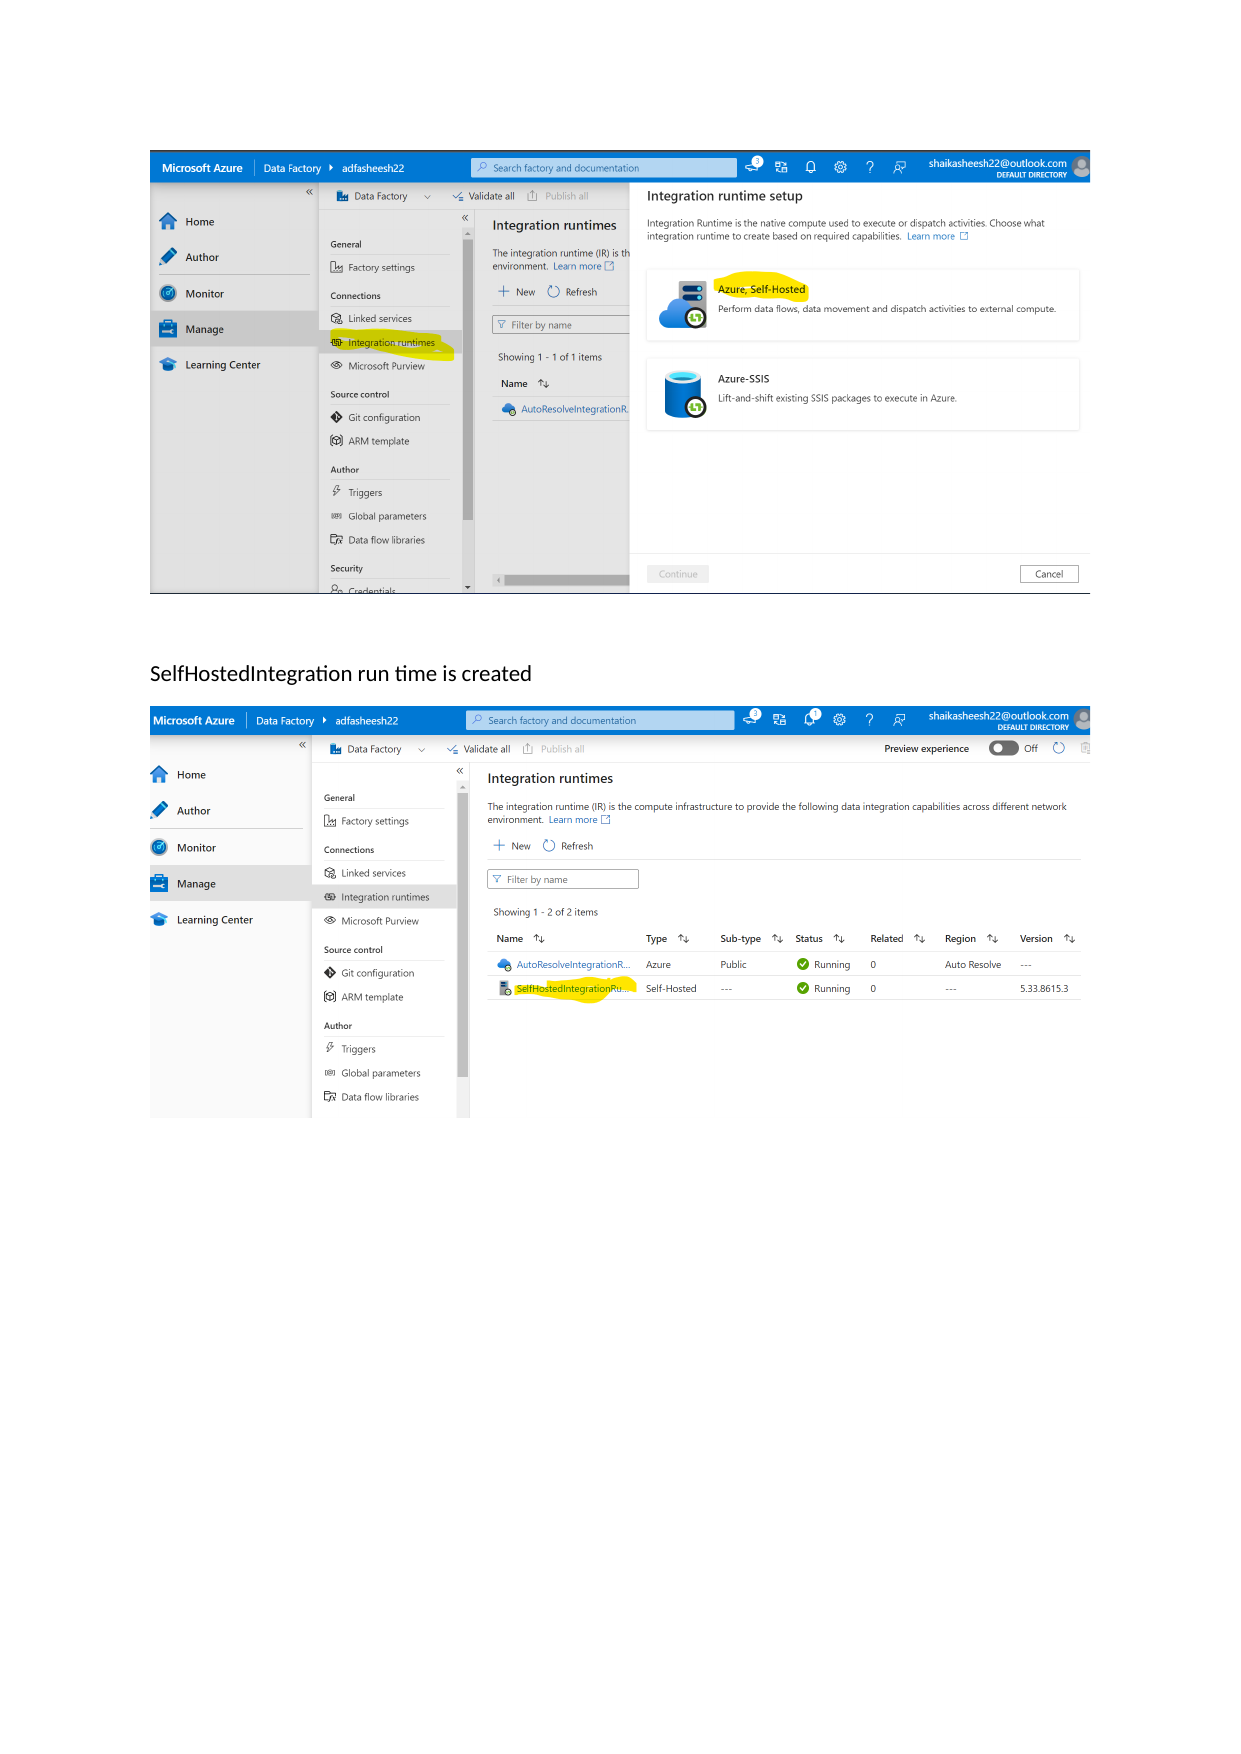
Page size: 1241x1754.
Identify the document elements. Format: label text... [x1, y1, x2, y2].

picture [150, 706, 1091, 1118]
picture [150, 150, 1091, 594]
text SelfHostedIntegration run time is created [150, 659, 1090, 687]
